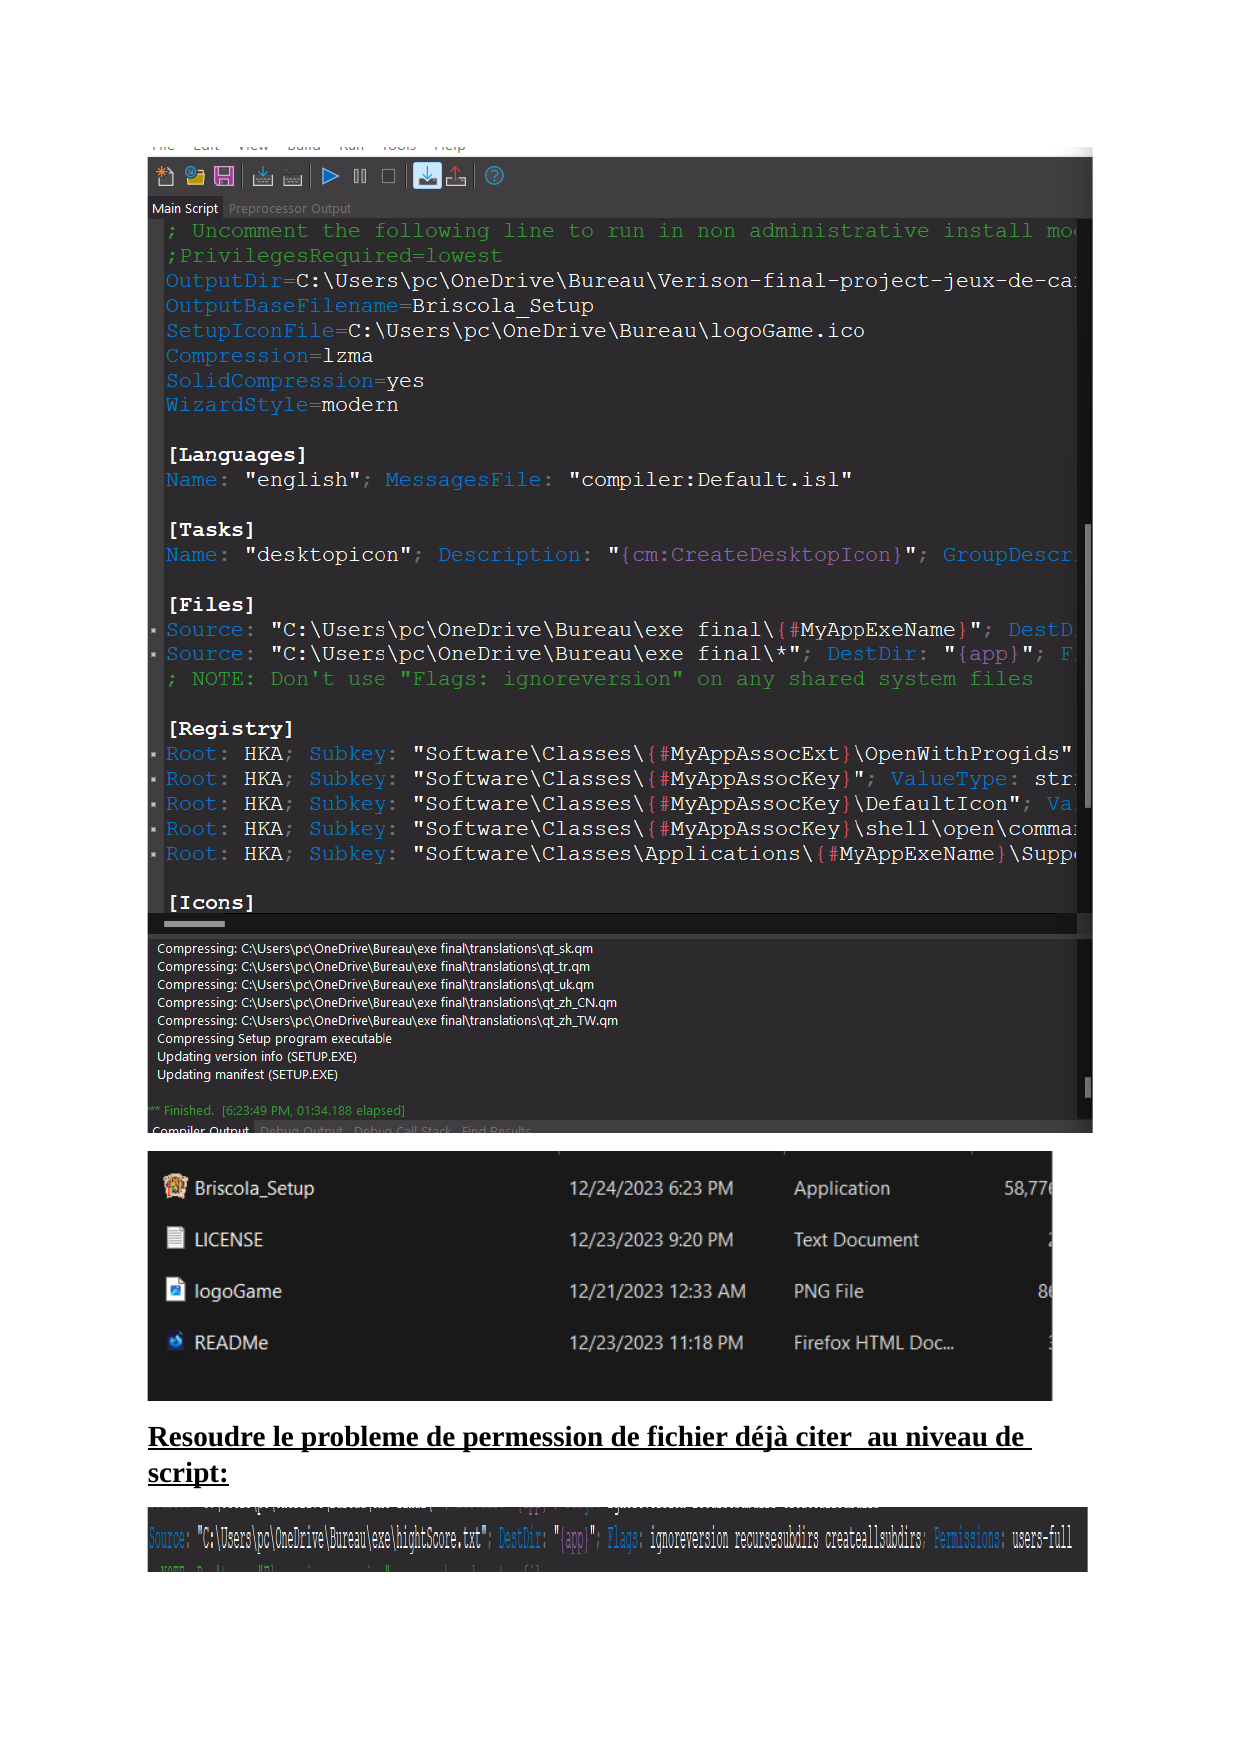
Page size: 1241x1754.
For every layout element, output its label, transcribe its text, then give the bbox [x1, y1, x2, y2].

picture [147, 147, 1093, 1133]
picture [147, 1151, 1053, 1401]
picture [147, 1507, 1088, 1572]
text Resoudre le probleme de permession de fichier déjà citer au niveau de script: [148, 1419, 1093, 1489]
